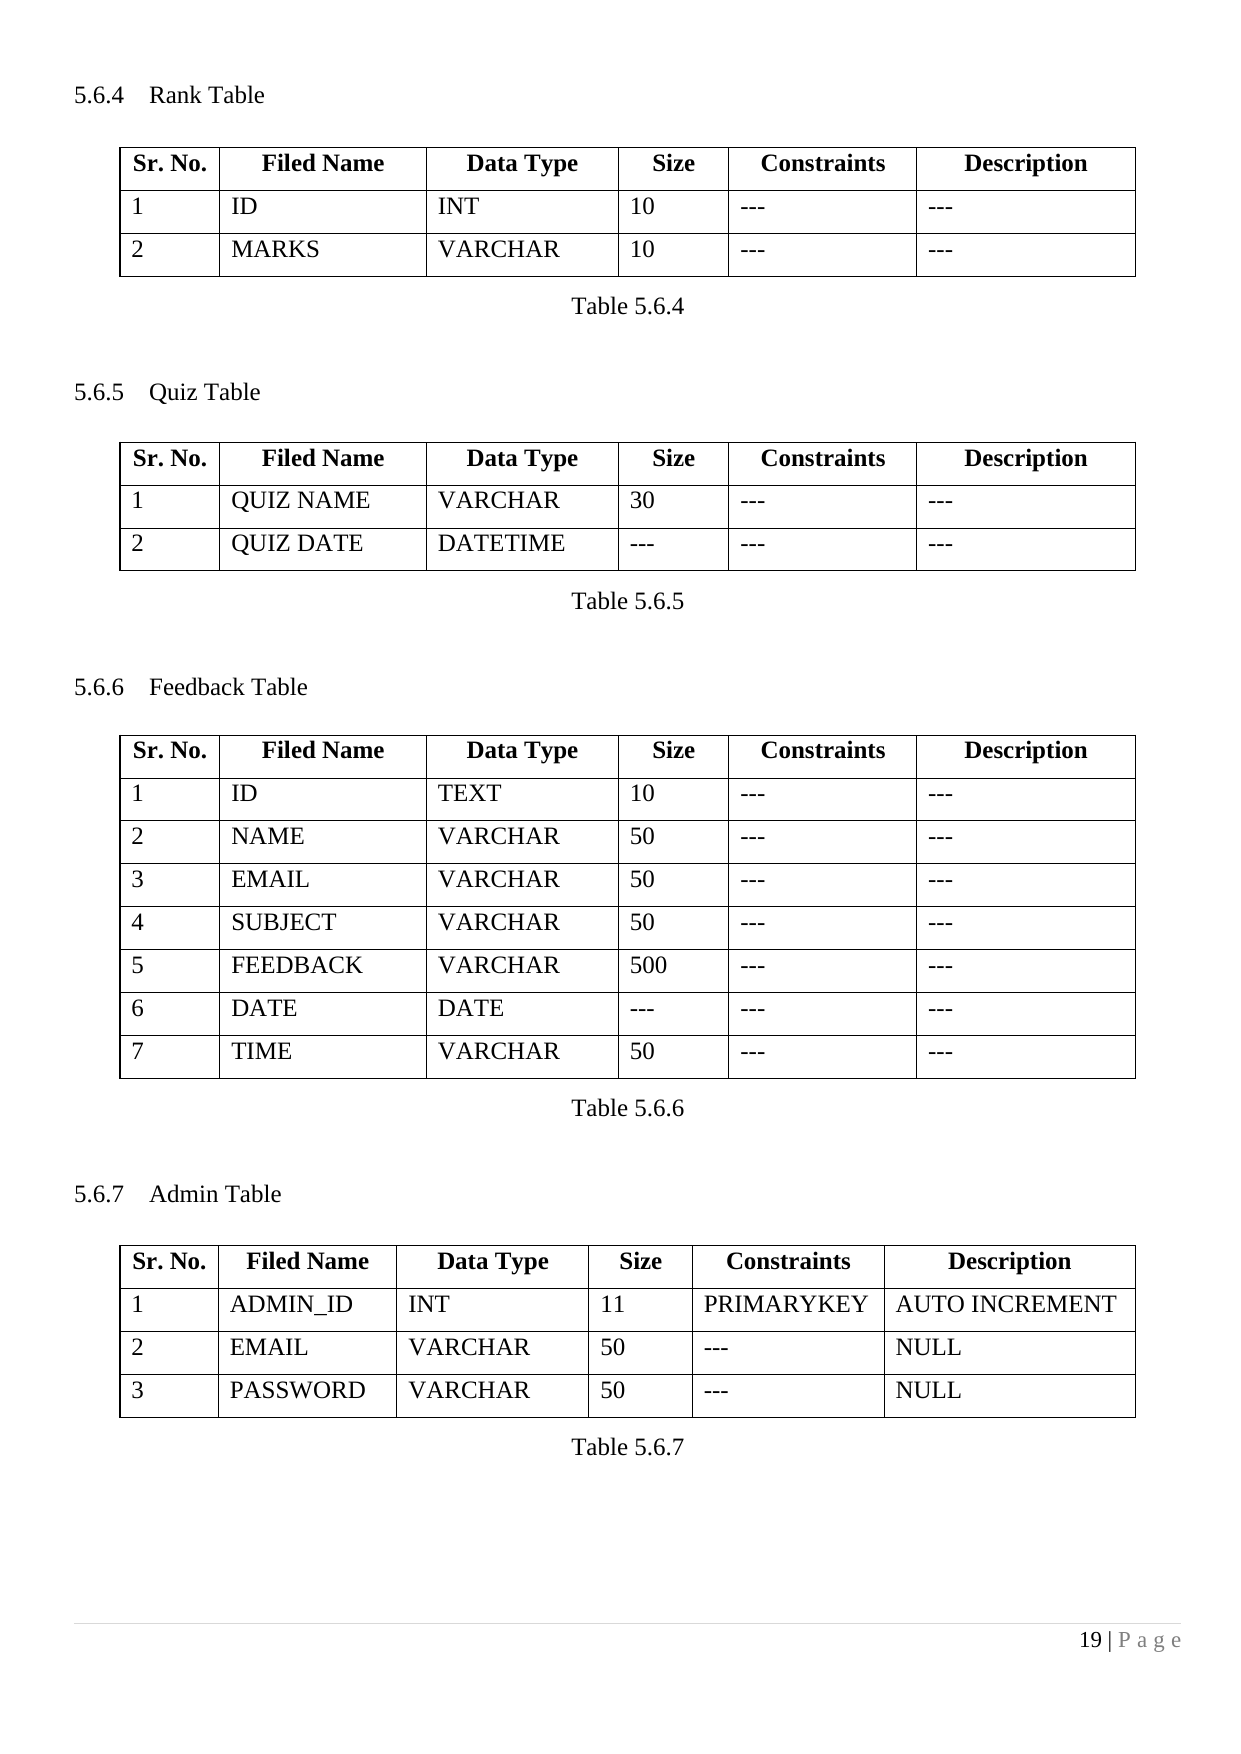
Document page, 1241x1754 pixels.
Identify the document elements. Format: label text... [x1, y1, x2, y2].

table_cell --- [917, 191, 1135, 233]
table_cell QUIZ NAME [220, 486, 426, 527]
table_cell --- [619, 993, 728, 1035]
table_header Constraints [729, 148, 916, 190]
table_cell 50 [619, 864, 728, 906]
table_cell --- [729, 864, 916, 906]
table_cell 2 [121, 234, 219, 276]
table_cell 3 [121, 1375, 218, 1417]
table_cell VARCHAR [397, 1332, 588, 1374]
table_cell --- [917, 993, 1135, 1035]
table_cell QUIZ DATE [220, 529, 426, 570]
table_cell --- [729, 191, 916, 233]
table_cell 1 [121, 486, 219, 527]
table_cell 10 [619, 191, 728, 233]
table_cell DATE [220, 993, 426, 1035]
table_header Constraints [693, 1246, 884, 1288]
table_cell NULL [885, 1332, 1135, 1374]
table_cell VARCHAR [427, 234, 618, 276]
table_cell EMAIL [220, 864, 426, 906]
text 5.6.5 Quiz Table [74, 377, 1181, 406]
table_cell --- [729, 950, 916, 992]
table_cell --- [917, 779, 1135, 820]
table_cell INT [397, 1289, 588, 1331]
table_header Description [917, 443, 1135, 484]
table_cell --- [917, 1036, 1135, 1078]
table_cell 6 [121, 993, 219, 1035]
table_header Filed Name [220, 736, 426, 777]
table_cell DATE [427, 993, 618, 1035]
table_header Sr. No. [121, 736, 219, 777]
table_header Filed Name [220, 443, 426, 484]
table_cell VARCHAR [427, 907, 618, 949]
table_cell VARCHAR [427, 864, 618, 906]
table_cell 50 [589, 1332, 692, 1374]
table_cell 50 [589, 1375, 692, 1417]
table_cell 50 [619, 1036, 728, 1078]
table_cell VARCHAR [427, 821, 618, 863]
table_cell 50 [619, 821, 728, 863]
table_cell ADMIN_ID [219, 1289, 396, 1331]
table_cell NULL [885, 1375, 1135, 1417]
text Table 5.6.4 [74, 123, 1181, 320]
table_cell --- [917, 864, 1135, 906]
table_cell EMAIL [219, 1332, 396, 1374]
table_cell --- [917, 234, 1135, 276]
table_cell 10 [619, 234, 728, 276]
table_cell VARCHAR [397, 1375, 588, 1417]
text 5.6.7 Admin Table [74, 1179, 1181, 1208]
table_cell NAME [220, 821, 426, 863]
table_cell ID [220, 191, 426, 233]
table_header Constraints [729, 736, 916, 777]
table_cell 11 [589, 1289, 692, 1331]
table_cell 1 [121, 779, 219, 820]
table_cell 1 [121, 191, 219, 233]
table_cell TEXT [427, 779, 618, 820]
table_cell --- [917, 529, 1135, 570]
table_header Sr. No. [121, 148, 219, 190]
table_cell --- [729, 779, 916, 820]
table_header Constraints [729, 443, 916, 484]
text Table 5.6.7 [74, 1223, 1181, 1461]
text 5.6.6 Feedback Table [74, 672, 1181, 701]
text Table 5.6.5 [74, 421, 1181, 614]
table_cell 500 [619, 950, 728, 992]
table_cell --- [729, 529, 916, 570]
table_cell 7 [121, 1036, 219, 1078]
table_cell 5 [121, 950, 219, 992]
table_cell --- [729, 907, 916, 949]
table_header Size [619, 736, 728, 777]
table_cell FEEDBACK [220, 950, 426, 992]
table_cell --- [729, 1036, 916, 1078]
table_cell --- [917, 486, 1135, 527]
table_header Description [917, 148, 1135, 190]
table_cell PASSWORD [219, 1375, 396, 1417]
table_header Description [917, 736, 1135, 777]
table_cell SUBJECT [220, 907, 426, 949]
table_header Data Type [397, 1246, 588, 1288]
table_cell MARKS [220, 234, 426, 276]
table_header Description [885, 1246, 1135, 1288]
table_cell --- [917, 907, 1135, 949]
table_cell VARCHAR [427, 1036, 618, 1078]
table_cell ID [220, 779, 426, 820]
table_cell --- [729, 234, 916, 276]
table_cell 2 [121, 821, 219, 863]
table_header Size [619, 148, 728, 190]
table_cell --- [917, 821, 1135, 863]
table_header Data Type [427, 736, 618, 777]
table_cell VARCHAR [427, 950, 618, 992]
table_cell 4 [121, 907, 219, 949]
table_cell VARCHAR [427, 486, 618, 527]
table_header Size [619, 443, 728, 484]
table_cell --- [729, 821, 916, 863]
table_cell --- [729, 486, 916, 527]
table_cell INT [427, 191, 618, 233]
table_cell 30 [619, 486, 728, 527]
table_cell --- [619, 529, 728, 570]
table_header Data Type [427, 148, 618, 190]
table_header Filed Name [219, 1246, 396, 1288]
table_cell 1 [121, 1289, 218, 1331]
table_cell --- [693, 1375, 884, 1417]
table_cell PRIMARYKEY [693, 1289, 884, 1331]
table_cell 2 [121, 529, 219, 570]
table_header Sr. No. [121, 1246, 218, 1288]
table_cell --- [729, 993, 916, 1035]
table_cell --- [693, 1332, 884, 1374]
table_cell 50 [619, 907, 728, 949]
table_cell 2 [121, 1332, 218, 1374]
table_header Data Type [427, 443, 618, 484]
text Table 5.6.6 [74, 715, 1181, 1122]
table_cell AUTO INCREMENT [885, 1289, 1135, 1331]
table_header Filed Name [220, 148, 426, 190]
table_cell TIME [220, 1036, 426, 1078]
table_cell --- [917, 950, 1135, 992]
table_cell DATETIME [427, 529, 618, 570]
table_header Size [589, 1246, 692, 1288]
table_header Sr. No. [121, 443, 219, 484]
table_cell 10 [619, 779, 728, 820]
text 5.6.4 Rank Table [74, 80, 1181, 108]
table_cell 3 [121, 864, 219, 906]
